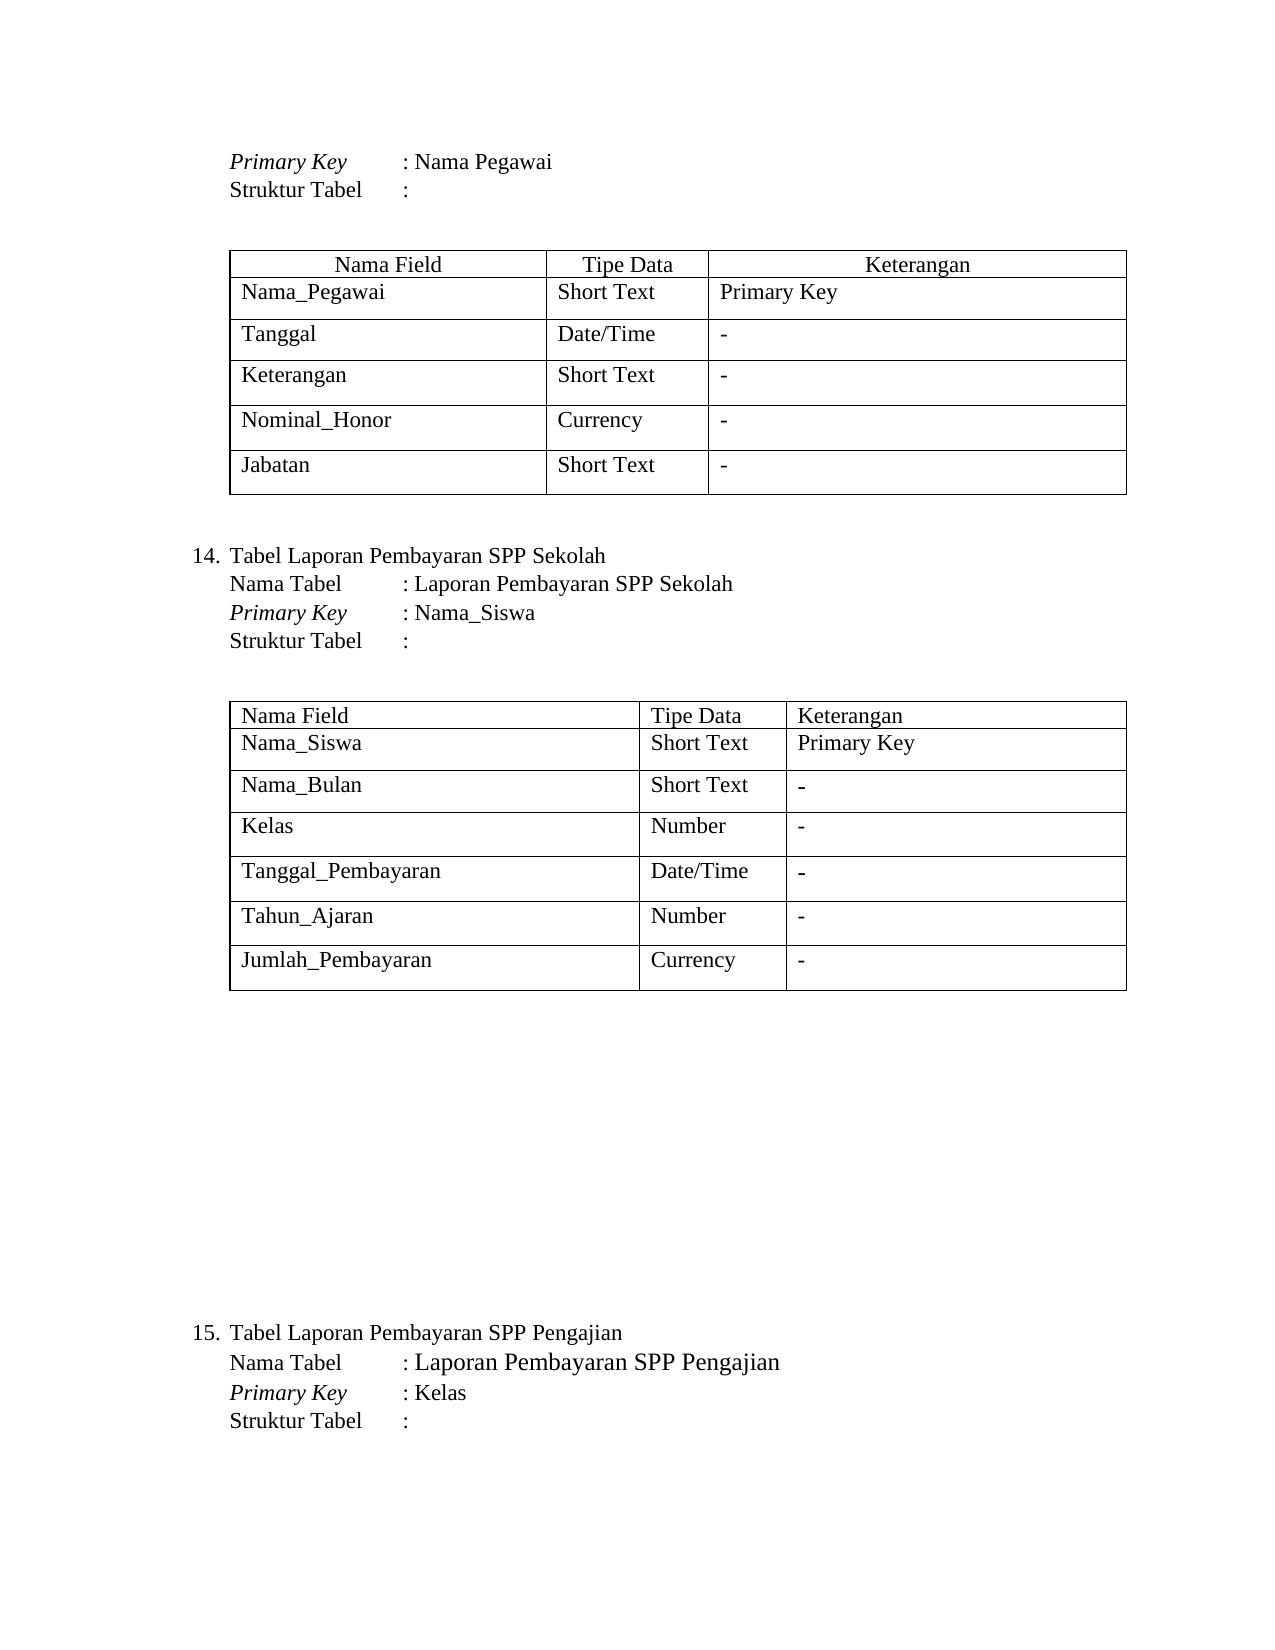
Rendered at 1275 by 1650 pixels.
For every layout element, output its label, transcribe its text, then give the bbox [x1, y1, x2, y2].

table_cell Jumlah_Pembayaran [231, 946, 639, 990]
table_cell - [787, 857, 1126, 901]
list Struktur Tabel : [229, 1407, 1127, 1433]
table_cell Short Text [640, 771, 786, 812]
table_cell - [787, 813, 1126, 856]
table_cell Nominal_Honor [231, 406, 546, 449]
table_header Nama Field [231, 251, 546, 277]
table_cell - [709, 320, 1126, 360]
list Nama Tabel : Laporan Pembayaran SPP Sekolah [229, 570, 1127, 597]
table_cell Currency [547, 406, 708, 449]
table_cell Number [640, 813, 786, 856]
table_cell Short Text [547, 278, 708, 319]
table_cell - [787, 946, 1126, 990]
table_cell Nama_Bulan [231, 771, 639, 812]
table_cell Jabatan [231, 451, 546, 494]
table_cell - [787, 771, 1126, 812]
table_cell Number [640, 902, 786, 945]
table_cell Currency [640, 946, 786, 990]
list Primary Key : Nama Pegawai [229, 148, 1127, 174]
table_cell Nama_Pegawai [231, 278, 546, 319]
table_cell Tanggal_Pembayaran [231, 857, 639, 901]
table_cell Nama_Siswa [231, 729, 639, 770]
table_header Keterangan [709, 251, 1126, 277]
table_header Keterangan [787, 702, 1126, 728]
table_cell Primary Key [709, 278, 1126, 319]
table_cell Kelas [231, 813, 639, 856]
table_header Nama Field [231, 702, 639, 728]
table_cell Keterangan [231, 361, 546, 405]
table_cell Date/Time [640, 857, 786, 901]
list Tabel Laporan Pembayaran SPP Pengajian [192, 1319, 1127, 1345]
table_cell Tanggal [231, 320, 546, 360]
table_header Tipe Data [640, 702, 786, 728]
table_cell Tahun_Ajaran [231, 902, 639, 945]
table_cell Short Text [547, 361, 708, 405]
table_cell Short Text [547, 451, 708, 494]
table_cell - [709, 406, 1126, 449]
list Primary Key : Kelas [229, 1378, 1127, 1405]
table_header Tipe Data [547, 251, 708, 277]
list Nama Tabel : Laporan Pembayaran SPP Pengajian [229, 1347, 1127, 1376]
table_cell Primary Key [787, 729, 1126, 770]
table_cell Short Text [640, 729, 786, 770]
table_cell - [709, 451, 1126, 494]
list Primary Key : Nama_Siswa [229, 599, 1127, 625]
table_cell - [787, 902, 1126, 945]
list Tabel Laporan Pembayaran SPP Sekolah [192, 542, 1127, 568]
table_cell - [709, 361, 1126, 405]
list Struktur Tabel : [229, 176, 1127, 202]
list Struktur Tabel : [229, 627, 1127, 654]
table_cell Date/Time [547, 320, 708, 360]
